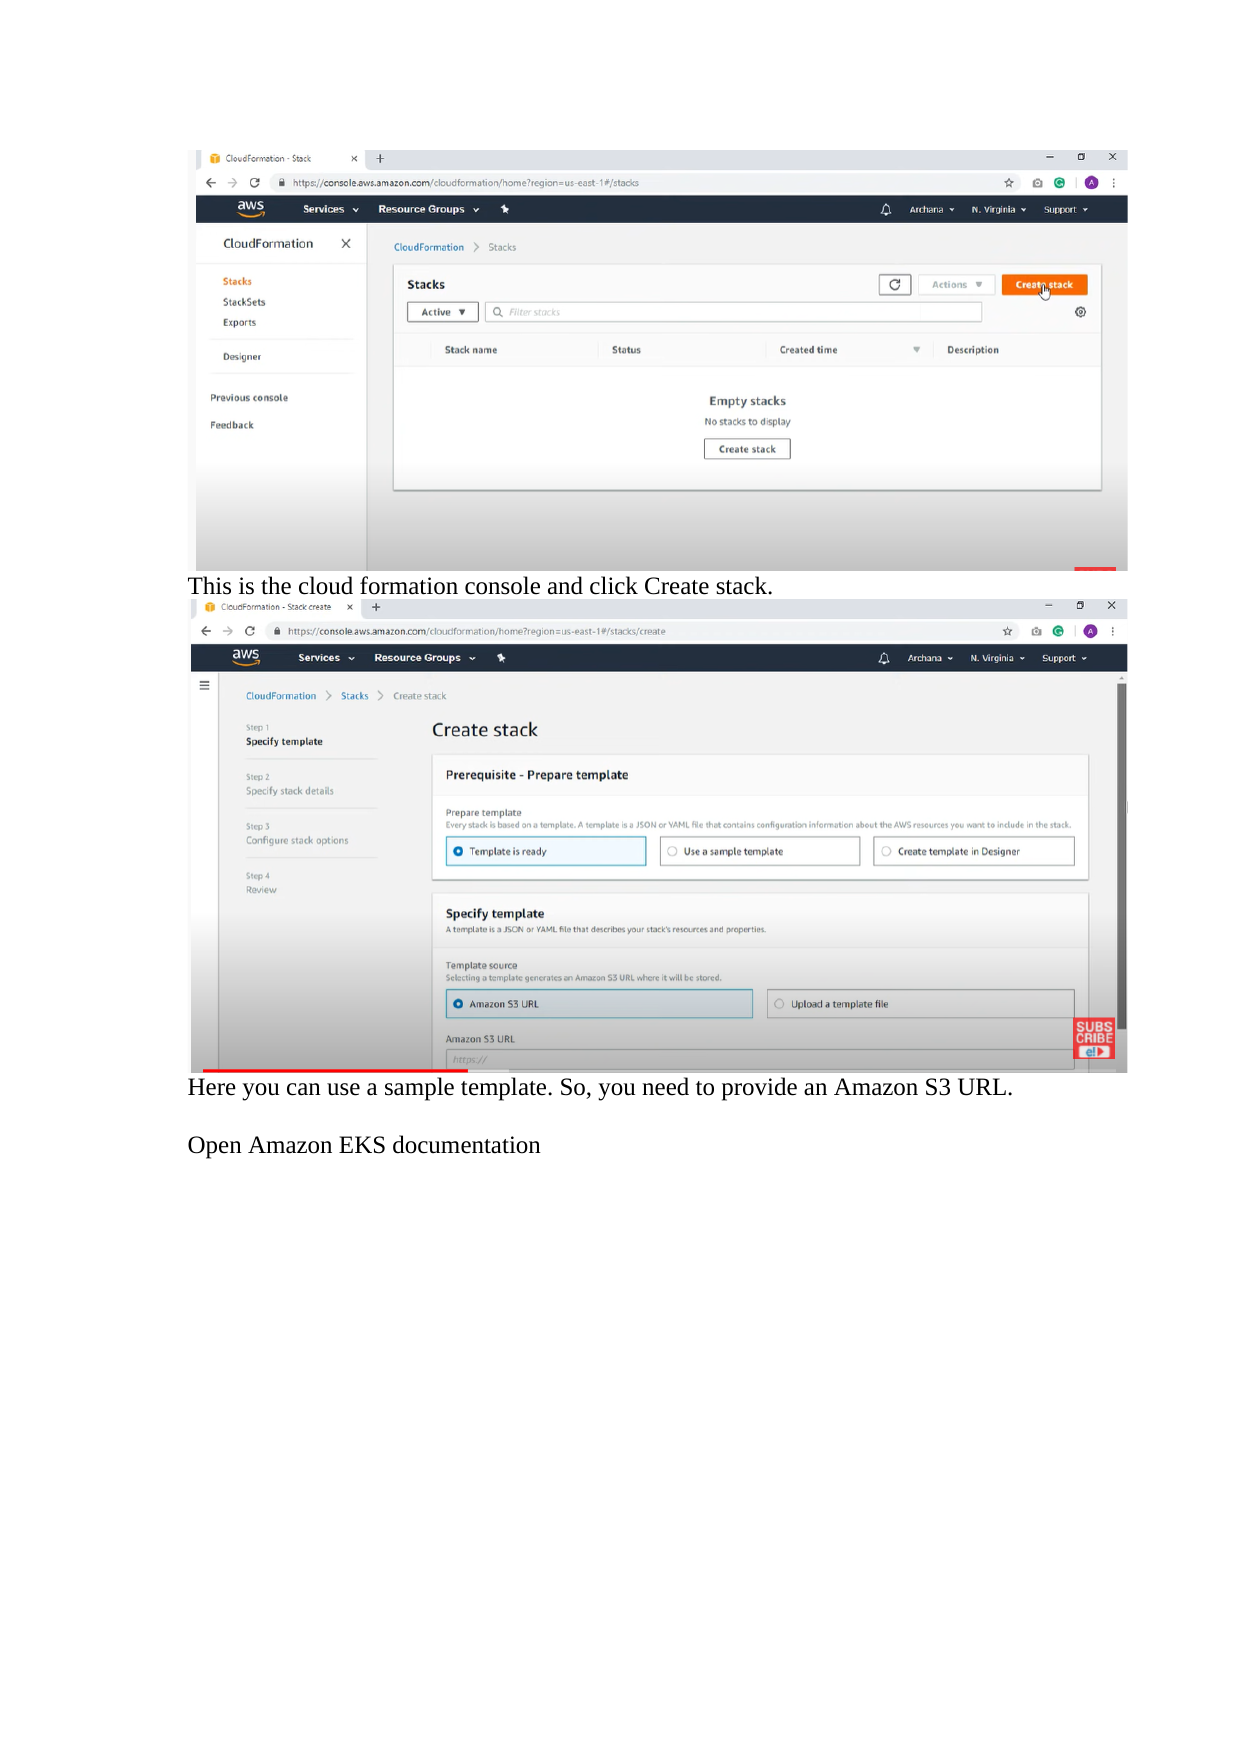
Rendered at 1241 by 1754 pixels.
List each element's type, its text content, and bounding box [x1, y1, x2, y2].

picture [187, 599, 1128, 1073]
text Here you can use a sample template. So, you need to provide an Amazon S3 URL. [187, 1073, 1053, 1101]
text This is the cloud formation console and click Create stack. [187, 571, 1053, 599]
picture [187, 150, 1128, 571]
text Open Amazon EKS documentation [187, 1130, 1053, 1159]
